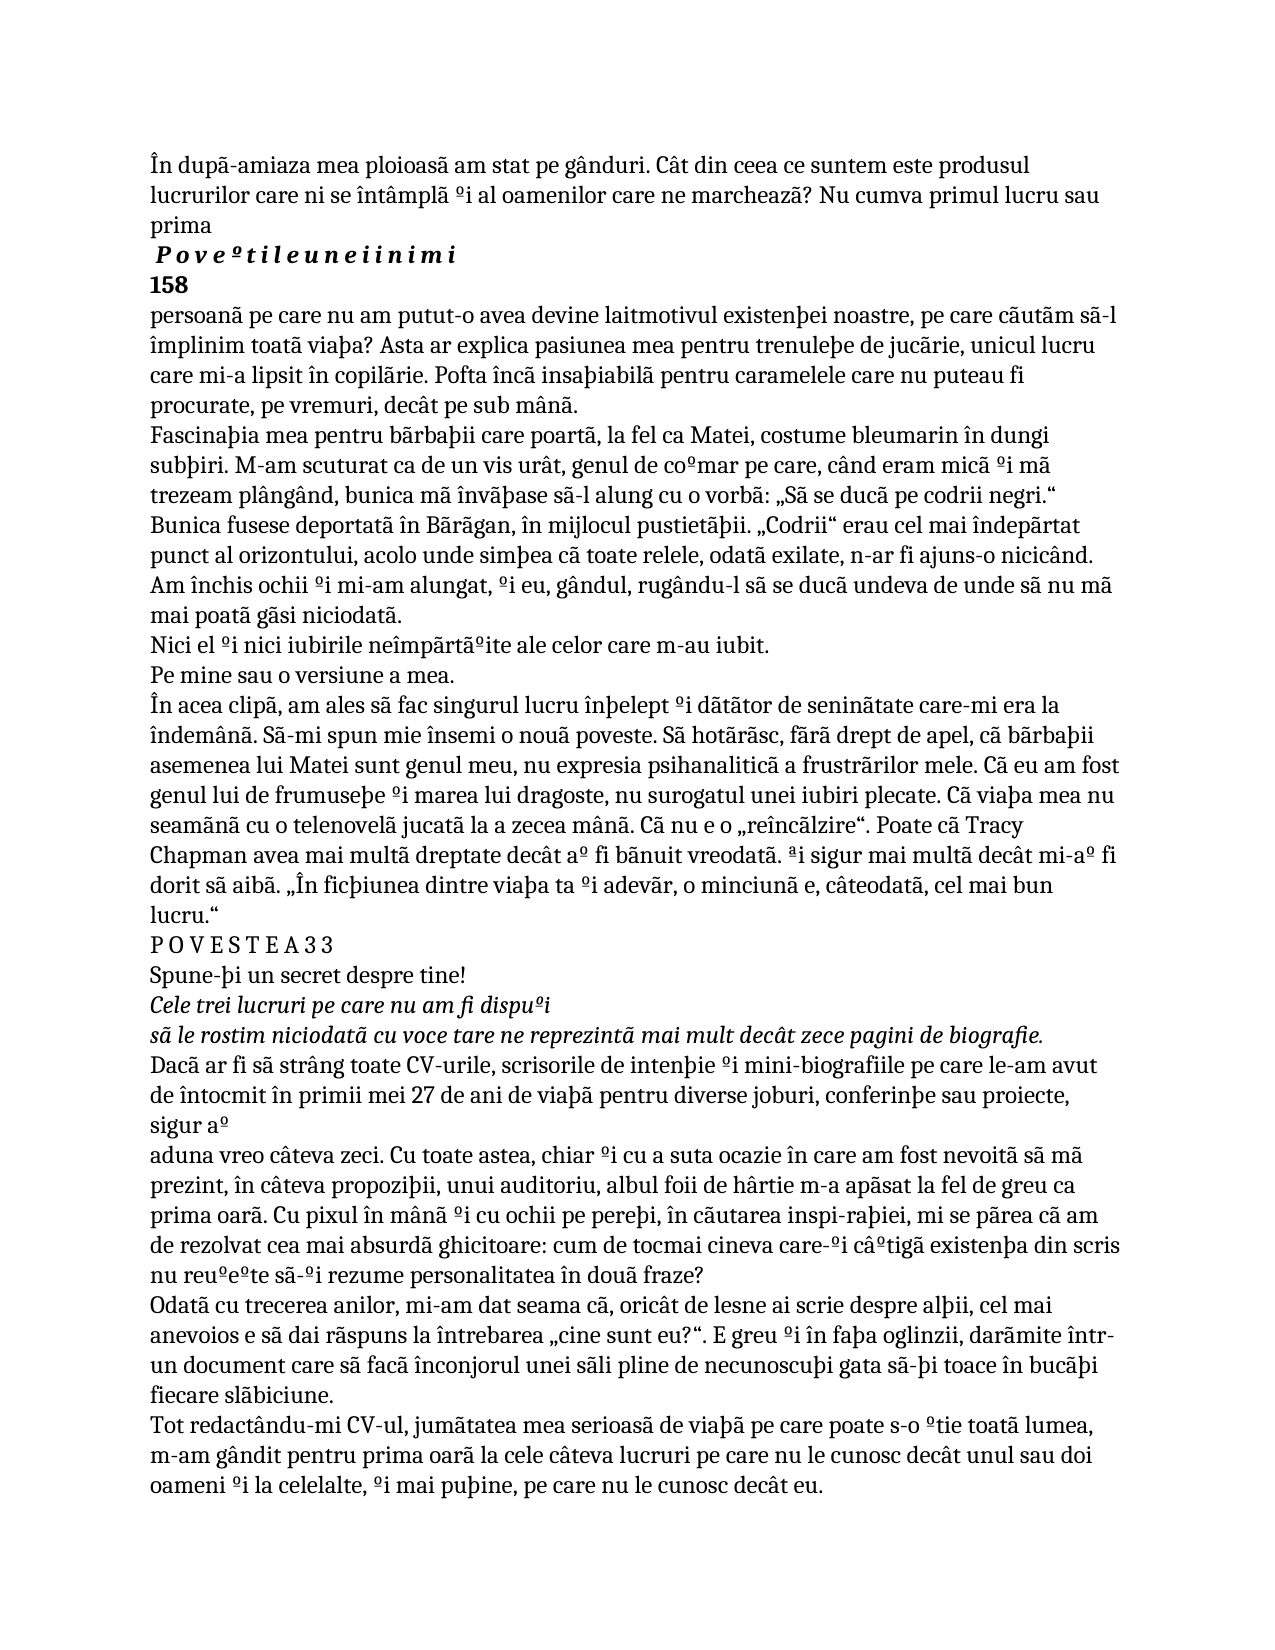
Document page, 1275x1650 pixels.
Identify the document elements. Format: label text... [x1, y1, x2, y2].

text persoanã pe care nu am putut-o avea devine laitmotivul existenþei noastre, pe care cãutãm sã-l împlinim toatã viaþa? Asta ar explica pasiunea mea pentru trenuleþe de jucãrie, unicul lucru care mi-a lipsit în copilãrie. Pofta încã insaþiabilã pentru caramelele care nu puteau fi procurate, pe vremuri, decât pe sub mânã. [150, 300, 1125, 420]
text sã le rostim niciodatã cu voce tare ne reprezintã mai mult decât zece pagini de biografie. [150, 1020, 1125, 1050]
text Fascinaþia mea pentru bãrbaþii care poartã, la fel ca Matei, costume bleumarin în dungi subþiri. M-am scuturat ca de un vis urât, genul de coºmar pe care, când eram micã ºi mã trezeam plângând, bunica mã învãþase sã-l alung cu o vorbã: „Sã se ducã pe codrii negri.“ Bunica fusese deportatã în Bãrãgan, în mijlocul pustietãþii. „Codrii“ erau cel mai îndepãrtat punct al orizontului, acolo unde simþea cã toate relele, odatã exilate, n-ar fi ajuns-o nicicând. Am închis ochii ºi mi-am alungat, ºi eu, gândul, rugându-l sã se ducã undeva de unde sã nu mã mai poatã gãsi niciodatã. [150, 420, 1125, 630]
text În acea clipã, am ales sã fac singurul lucru înþelept ºi dãtãtor de seninãtate care-mi era la îndemânã. Sã-mi spun mie însemi o nouã poveste. Sã hotãrãsc, fãrã drept de apel, cã bãrbaþii asemenea lui Matei sunt genul meu, nu expresia psihanaliticã a frustrãrilor mele. Cã eu am fost genul lui de frumuseþe ºi marea lui dragoste, nu surogatul unei iubiri plecate. Cã viaþa mea nu seamãnã cu o telenovelã jucatã la a zecea mânã. Cã nu e o „reîncãlzire“. Poate cã Tracy Chapman avea mai multã dreptate decât aº fi bãnuit vreodatã. ªi sigur mai multã decât mi-aº fi dorit sã aibã. „În ficþiunea dintre viaþa ta ºi adevãr, o minciunã e, câteodatã, cel mai bun lucru.“ [150, 690, 1125, 930]
text 158 [150, 270, 1125, 300]
text Odatã cu trecerea anilor, mi-am dat seama cã, oricât de lesne ai scrie despre alþii, cel mai anevoios e sã dai rãspuns la întrebarea „cine sunt eu?“. E greu ºi în faþa oglinzii, darãmite într-un document care sã facã înconjorul unei sãli pline de necunoscuþi gata sã-þi toace în bucãþi fiecare slãbiciune. [150, 1290, 1125, 1410]
text Tot redactându-mi CV-ul, jumãtatea mea serioasã de viaþã pe care poate s-o ºtie toatã lumea, m-am gândit pentru prima oarã la cele câteva lucruri pe care nu le cunosc decât unul sau doi oameni ºi la celelalte, ºi mai puþine, pe care nu le cunosc decât eu. [150, 1410, 1125, 1500]
text Spune-þi un secret despre tine! [150, 960, 1125, 990]
text P O V E S T E A 3 3 [150, 930, 1125, 960]
text Nici el ºi nici iubirile neîmpãrtãºite ale celor care m-au iubit. [150, 630, 1125, 660]
text aduna vreo câteva zeci. Cu toate astea, chiar ºi cu a suta ocazie în care am fost nevoitã sã mã prezint, în câteva propoziþii, unui auditoriu, albul foii de hârtie m-a apãsat la fel de greu ca prima oarã. Cu pixul în mânã ºi cu ochii pe pereþi, în cãutarea inspi-raþiei, mi se pãrea cã am de rezolvat cea mai absurdã ghicitoare: cum de tocmai cineva care-ºi câºtigã existenþa din scris nu reuºeºte sã-ºi rezume personalitatea în douã fraze? [150, 1140, 1125, 1290]
text Cele trei lucruri pe care nu am fi dispuºi [150, 990, 1125, 1020]
text Dacã ar fi sã strâng toate CV-urile, scrisorile de intenþie ºi mini-biografiile pe care le-am avut de întocmit în primii mei 27 de ani de viaþã pentru diverse joburi, conferinþe sau proiecte, sigur aº [150, 1050, 1125, 1140]
text Pe mine sau o versiune a mea. [150, 660, 1125, 690]
text În dupã-amiaza mea ploioasã am stat pe gânduri. Cât din ceea ce suntem este produsul lucrurilor care ni se întâmplã ºi al oamenilor care ne marcheazã? Nu cumva primul lucru sau prima [150, 150, 1125, 240]
text P o v e º t i l e u n e i i n i m i [150, 240, 1125, 270]
